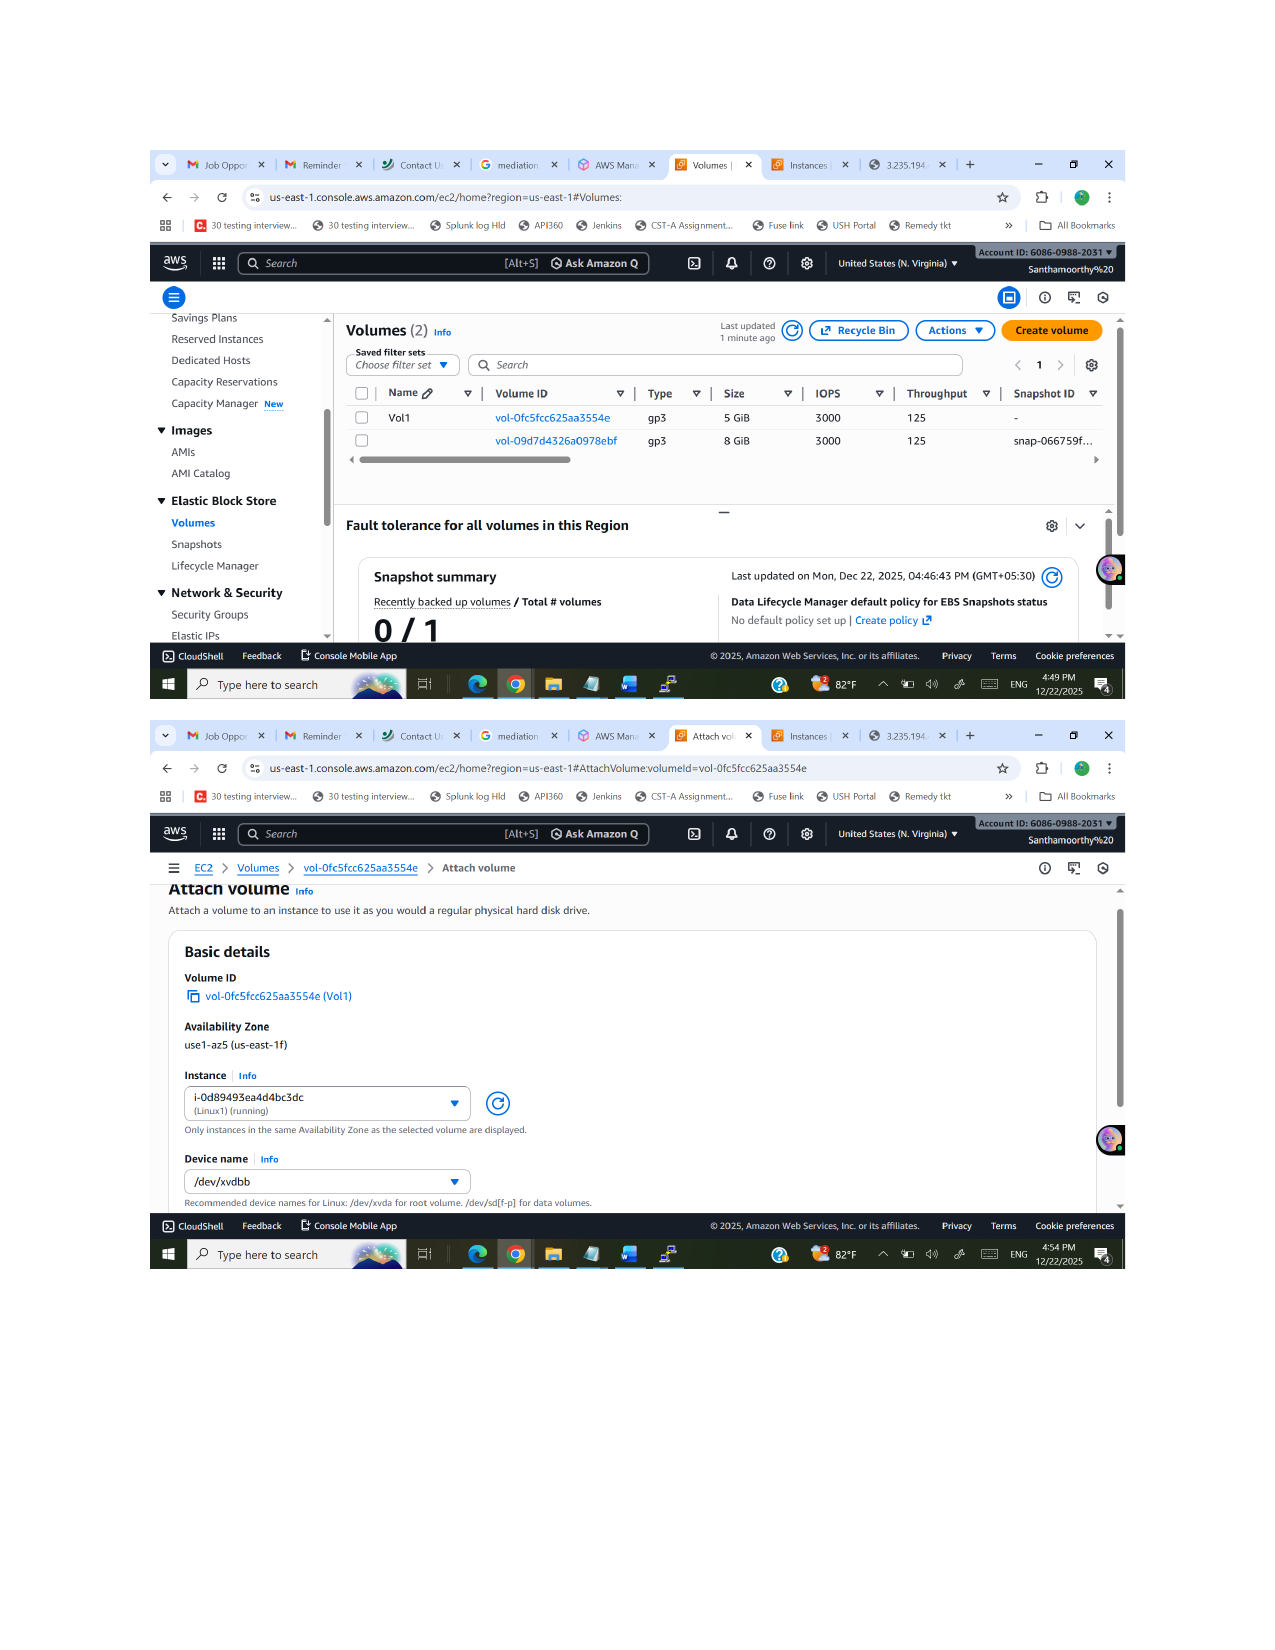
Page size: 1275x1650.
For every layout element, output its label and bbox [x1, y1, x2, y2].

picture [150, 720, 1125, 1269]
picture [150, 150, 1125, 699]
